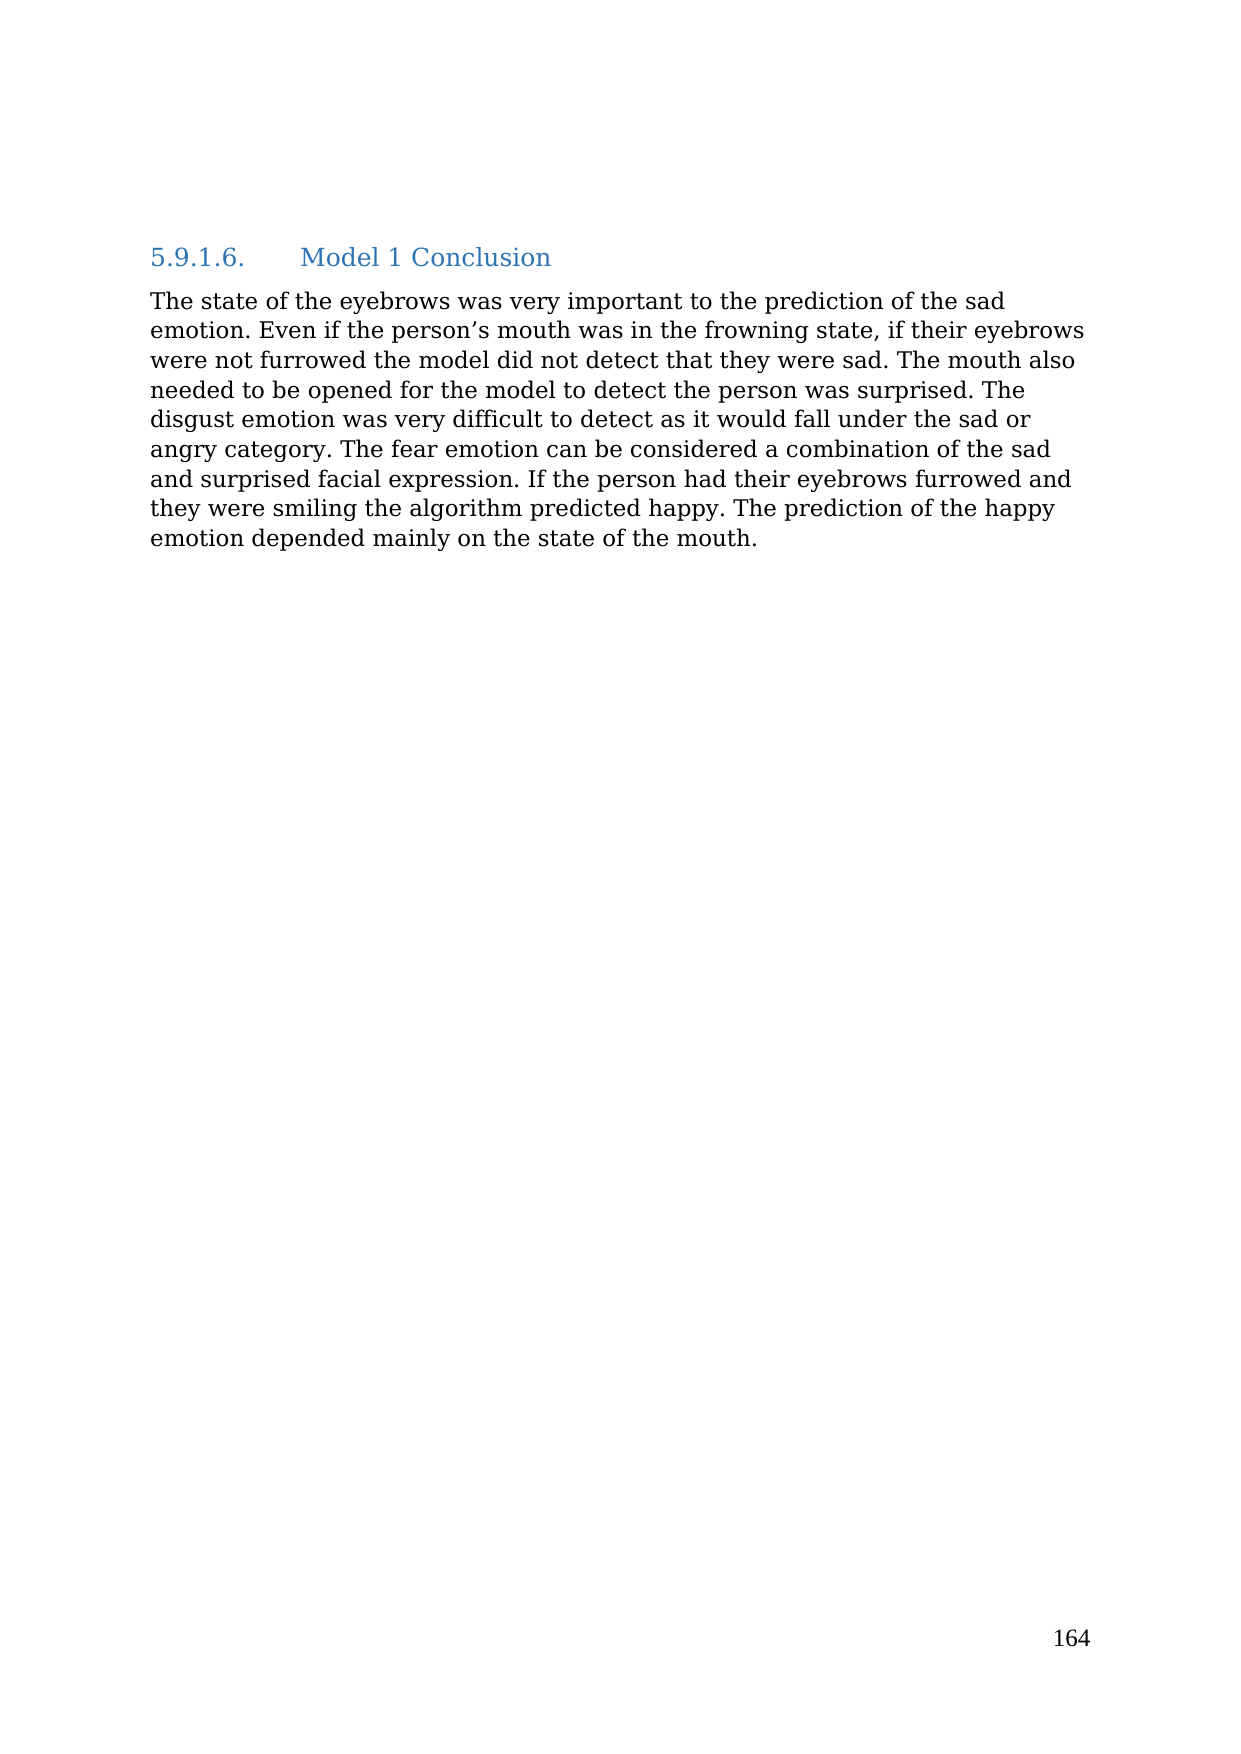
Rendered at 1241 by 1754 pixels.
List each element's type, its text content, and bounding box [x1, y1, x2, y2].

subtitle Model 1 Conclusion [150, 241, 1090, 271]
text The state of the eyebrows was very important to the prediction of the sad emotion. Even if the person’s mouth was in the frowning state, if their eyebrows were not furrowed the model did not detect that they were sad. The mouth also needed to be opened for the model to detect the person was surprised. The disgust emotion was very difficult to detect as it would fall under the sad or angry category. The fear emotion can be considered a combination of the sad and surprised facial expression. If the person had their eyebrows furrowed and they were smiling the algorithm predicted happy. The prediction of the happy emotion depended mainly on the state of the mouth. [150, 286, 1090, 551]
